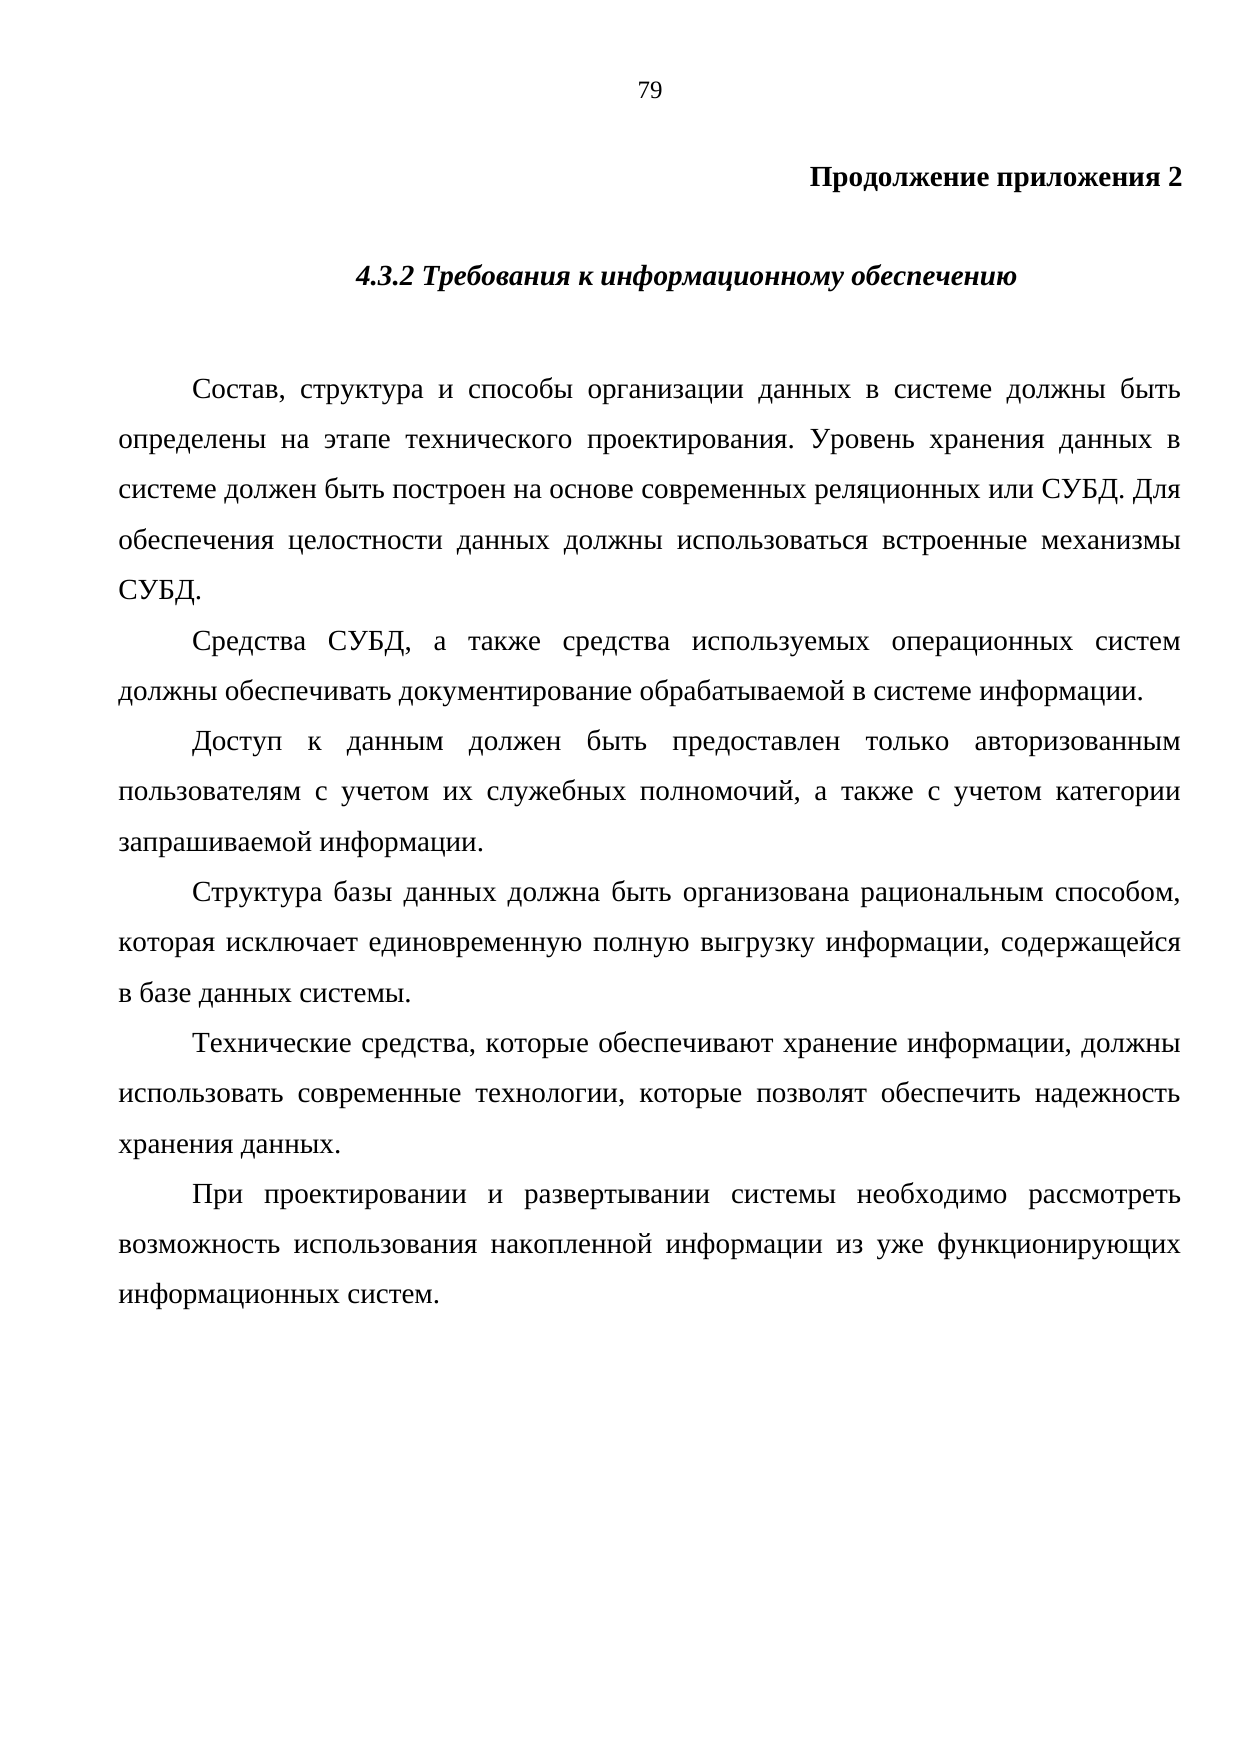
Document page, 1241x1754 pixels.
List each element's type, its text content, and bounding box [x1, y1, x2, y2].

text Структура базы данных должна быть организована рациональным способом, которая исключает единовременную полную выгрузку информации, содержащейся в базе данных системы. [118, 874, 1182, 1008]
subtitle 4.3.2 Требования к информационному обеспечению [118, 258, 1182, 292]
text Технические средства, которые обеспечивают хранение информации, должны использовать современные технологии, которые позволят обеспечить надежность хранения данных. [118, 1025, 1182, 1159]
text Доступ к данным должен быть предоставлен только авторизованным пользователям с учетом их служебных полномочий, а также с учетом категории запрашиваемой информации. [118, 723, 1182, 857]
text При проектировании и развертывании системы необходимо рассмотреть возможность использования накопленной информации из уже функционирующих информационных систем. [118, 1176, 1182, 1310]
list Продолжение приложения 2 [118, 159, 1183, 192]
text Средства СУБД, а также средства используемых операционных систем должны обеспечивать документирование обрабатываемой в системе информации. [118, 623, 1182, 706]
text Состав, структура и способы организации данных в системе должны быть определены на этапе технического проектирования. Уровень хранения данных в системе должен быть построен на основе современных реляционных или СУБД. Для обеспечения целостности данных должны использоваться встроенные механизмы СУБД. [118, 371, 1182, 606]
